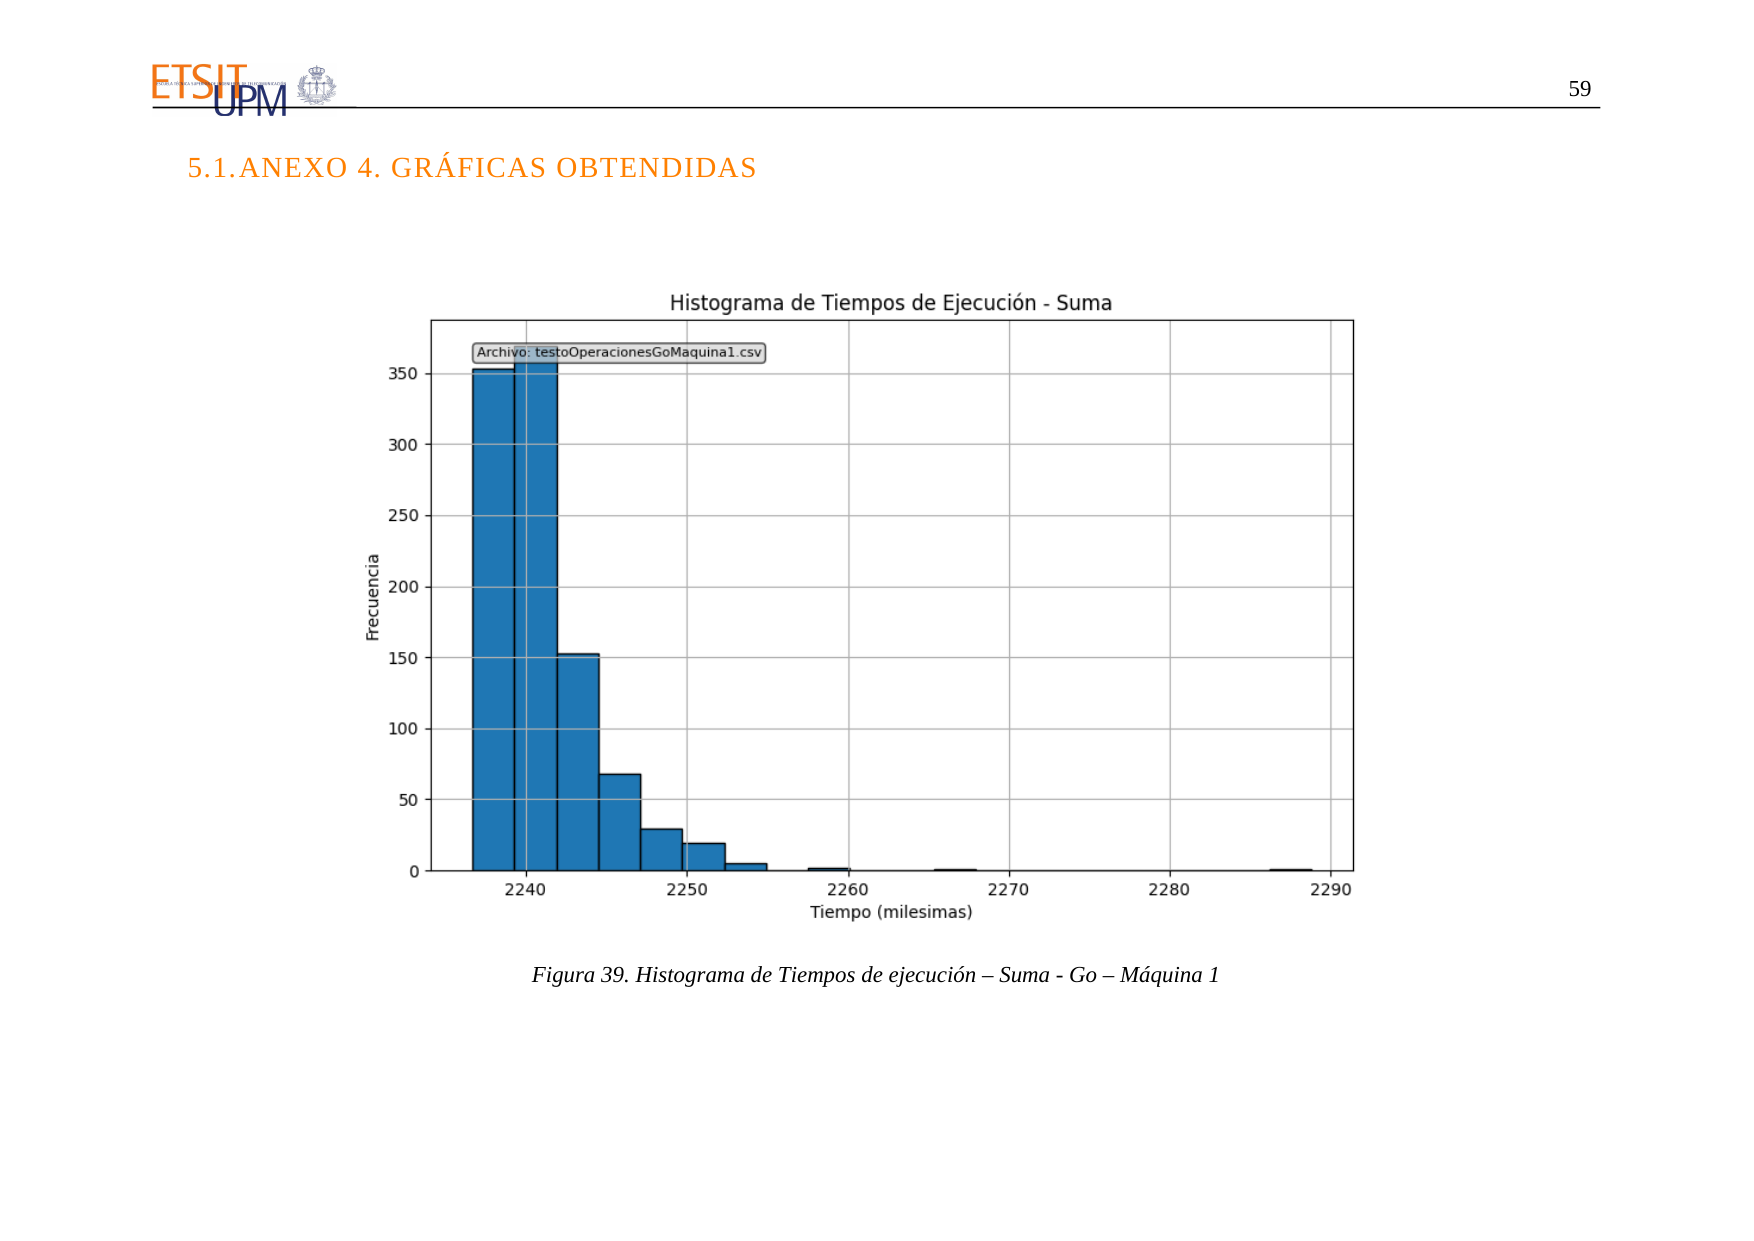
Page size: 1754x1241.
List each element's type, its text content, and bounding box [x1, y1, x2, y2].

text Figura 39. Histograma de Tiempos de ejecución – Suma - Go – Máquina 1 [150, 961, 1604, 987]
subtitle Anexo 4. Gráficas obtendidas [187, 150, 1604, 183]
picture [151, 63, 338, 117]
picture [282, 235, 1472, 949]
